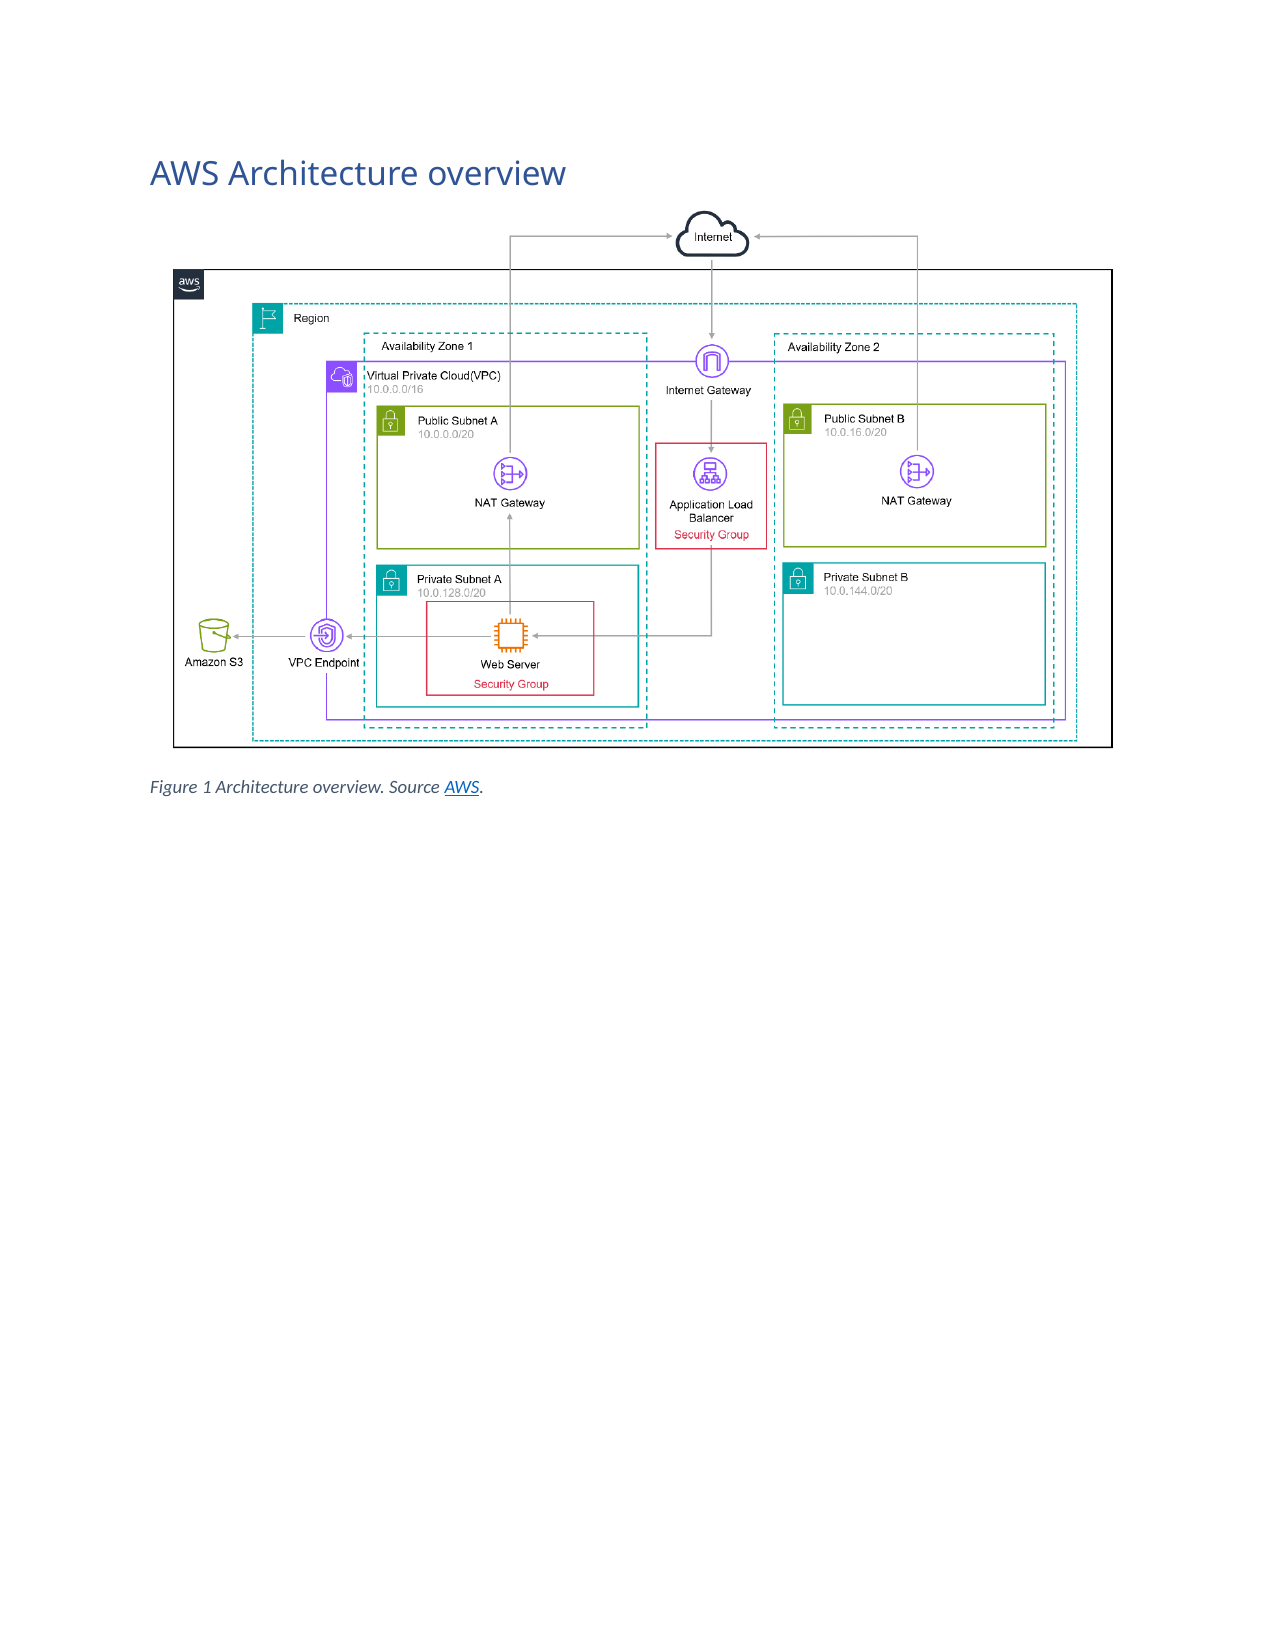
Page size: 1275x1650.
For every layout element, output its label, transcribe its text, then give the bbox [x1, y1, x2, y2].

text Figure 1 Architecture overview. Source AWS. [150, 776, 1125, 798]
subtitle AWS Architecture overview [150, 150, 1125, 195]
picture [150, 207, 1125, 757]
